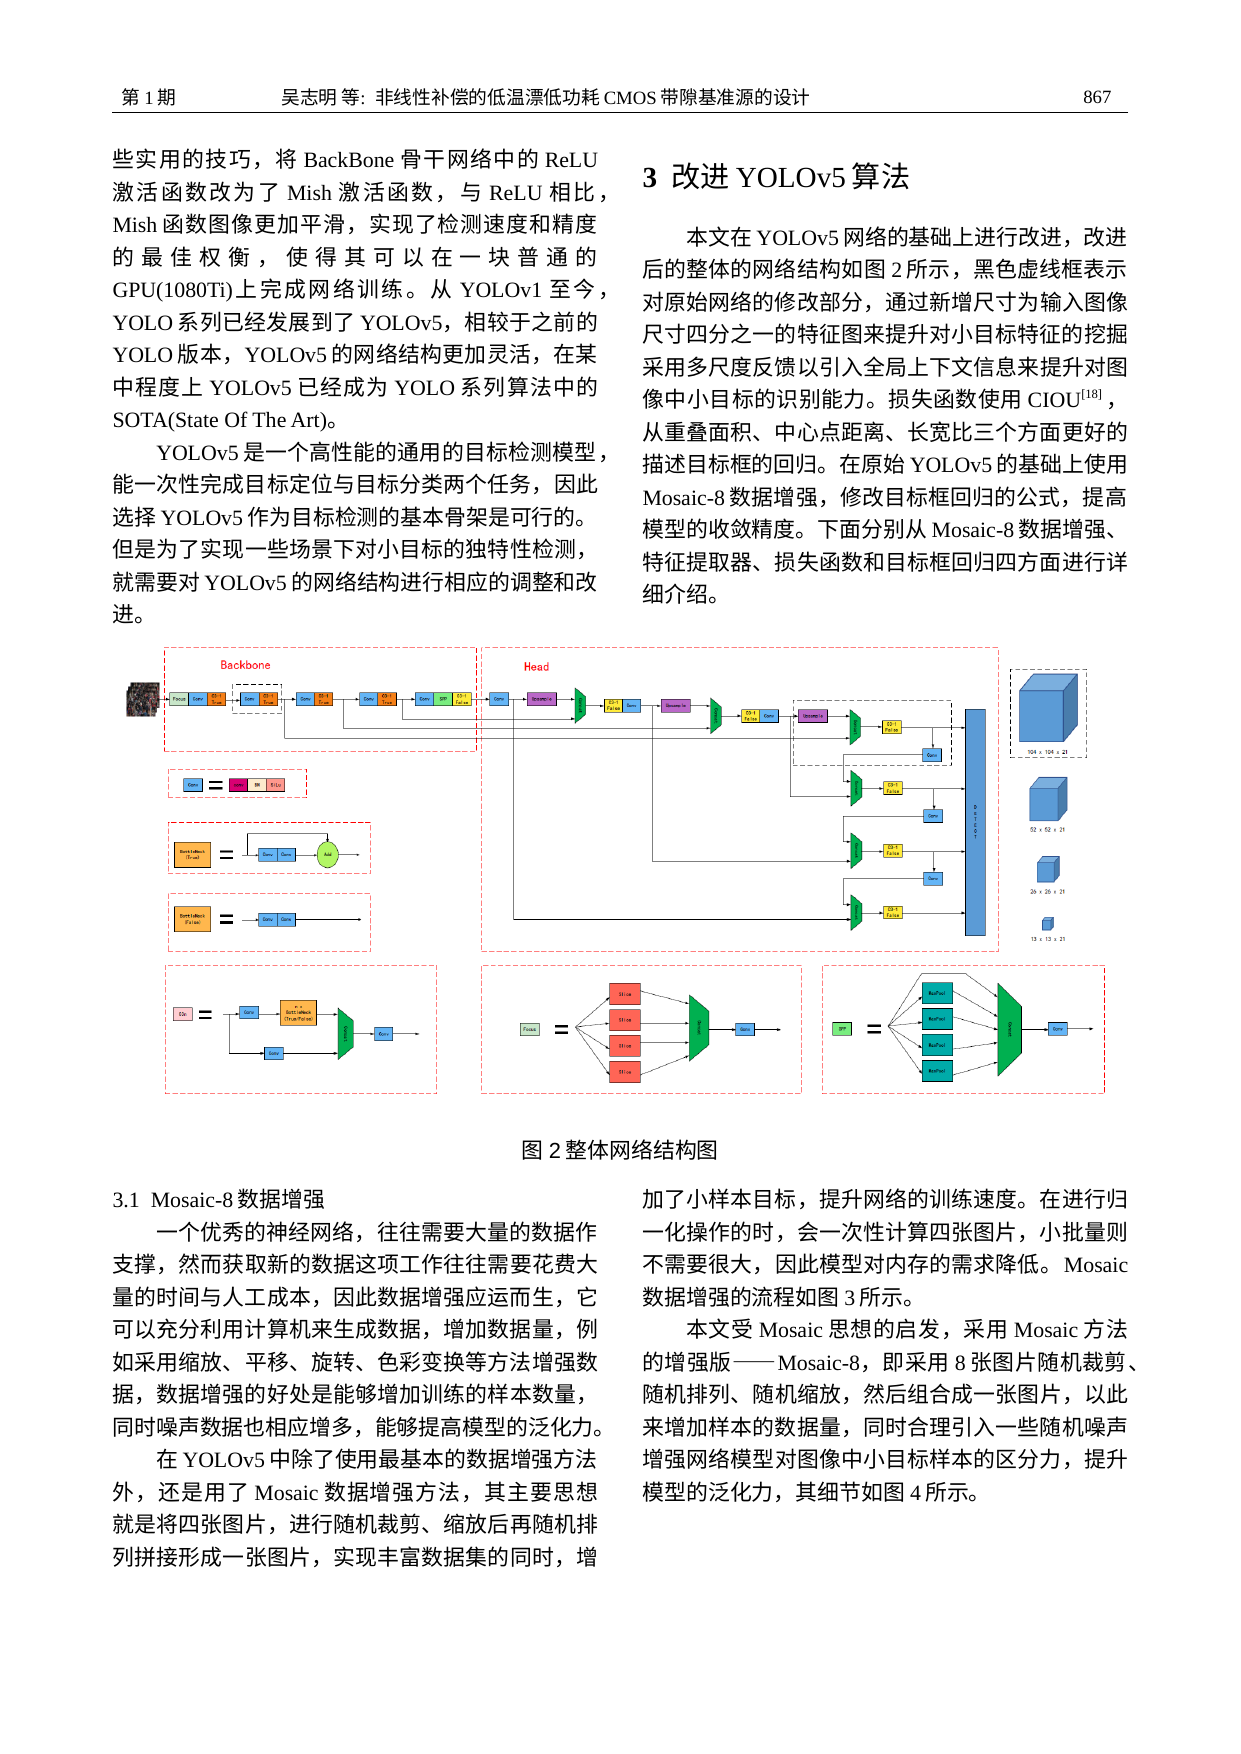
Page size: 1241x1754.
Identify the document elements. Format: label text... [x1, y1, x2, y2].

subtitle 3.1 Mosaic-8数据增强 [112, 1182, 598, 1214]
text 本文受Mosaic思想的启发，采用Mosaic方法的增强版——Mosaic-8，即采用8张图片随机裁剪、随机排列、随机缩放，然后组合成一张图片，以此来增加样本的数据量，同时合理引入一些随机噪声，增强网络模型对图像中小目标样本的区分力，提升模型的泛化力，其细节如图 4所示。 [642, 1312, 1128, 1507]
text 图 2 整体网络结构图 [112, 1133, 1128, 1165]
picture [112, 629, 1129, 1102]
text 在YOLOv5中除了使用最基本的数据增强方法外，还是用了Mosaic数据增强方法，其主要思想就是将四张图片，进行随机裁剪、缩放后再随机排列拼接形成一张图片，实现丰富数据集的同时，增加了小样本目标，提升网络的训练速度。在进行归一化操作的时，会一次性计算四张图片，小批量则不需要很大，因此模型对内存的需求降低。Mosaic数据增强的流程如图 3所示。 [642, 1182, 1128, 1312]
subtitle 3 改进YOLOv5算法 [642, 142, 1128, 207]
text 本文在YOLOv5网络的基础上进行改进，改进后的整体的网络结构如图 2所示，黑色虚线框表示对原始网络的修改部分，通过新增尺寸为输入图像尺寸四分之一的特征图来提升对小目标特征的挖掘，采用多尺度反馈以引入全局上下文信息来提升对图像中小目标的识别能力。损失函数使用CIOU[18] ，从重叠面积、中心点距离、长宽比三个方面更好的描述目标框的回归。在原始YOLOv5的基础上使用Mosaic-8数据增强，修改目标框回归的公式，提高模型的收敛精度。下面分别从Mosaic-8数据增强、特征提取器、损失函数和目标框回归四方面进行详细介绍。 [642, 219, 1128, 609]
text 在YOLOv5中除了使用最基本的数据增强方法外，还是用了Mosaic数据增强方法，其主要思想就是将四张图片，进行随机裁剪、缩放后再随机排列拼接形成一张图片，实现丰富数据集的同时，增加了小样本目标，提升网络的训练速度。在进行归一化操作的时，会一次性计算四张图片，小批量则不需要很大，因此模型对内存的需求降低。Mosaic数据增强的流程如图 3所示。 [112, 1442, 598, 1572]
text 一个优秀的神经网络，往往需要大量的数据作支撑，然而获取新的数据这项工作往往需要花费大量的时间与人工成本，因此数据增强应运而生，它可以充分利用计算机来生成数据，增加数据量，例如采用缩放、平移、旋转、色彩变换等方法增强数据，数据增强的好处是能够增加训练的样本数量，同时噪声数据也相应增多，能够提高模型的泛化力。 [112, 1214, 598, 1442]
text YOLOv5是一个高性能的通用的目标检测模型，能一次性完成目标定位与目标分类两个任务，因此选择YOLOv5作为目标检测的基本骨架是可行的。但是为了实现一些场景下对小目标的独特性检测，就需要对YOLOv5的网络结构进行相应的调整和改进。 [112, 434, 598, 629]
